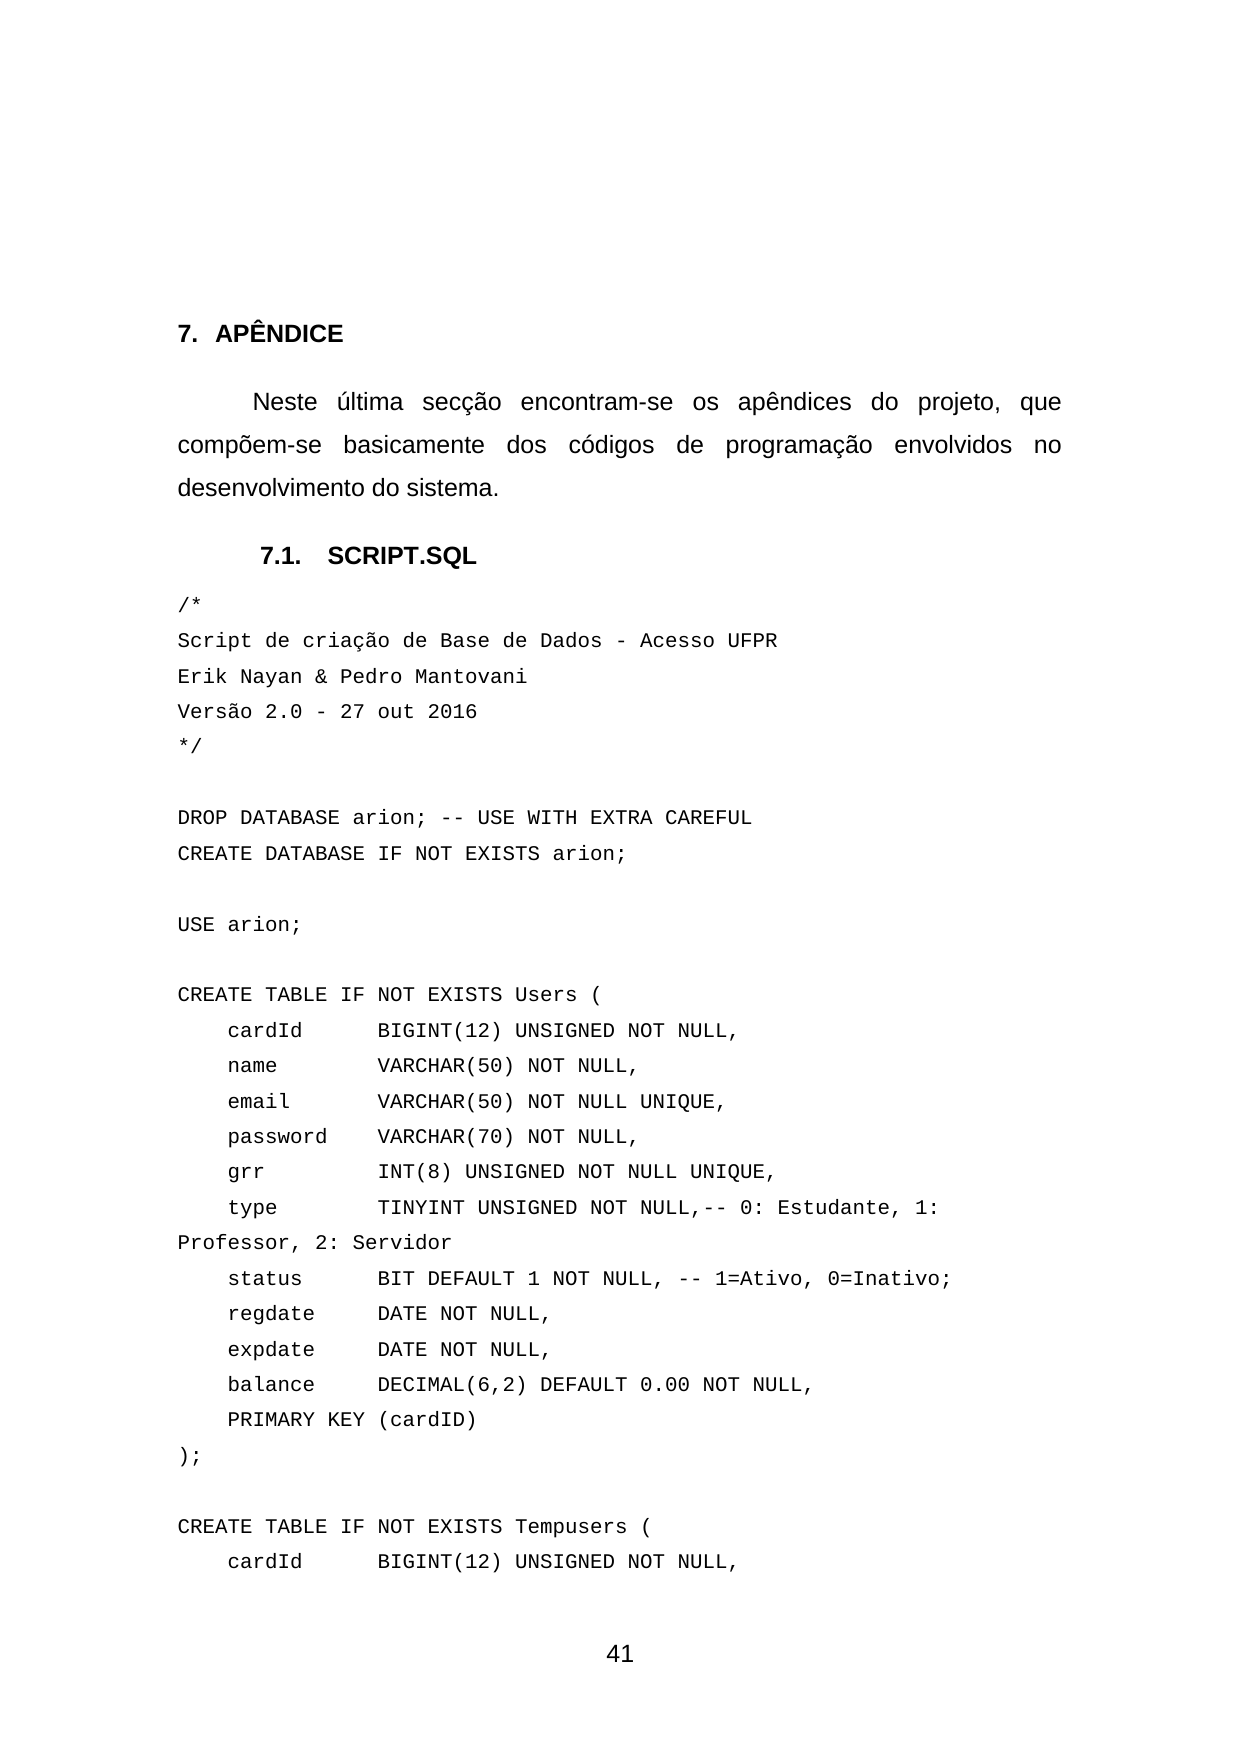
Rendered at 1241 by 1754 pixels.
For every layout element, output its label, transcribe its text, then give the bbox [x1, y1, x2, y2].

text Versão 2.0 - 27 out 2016 [177, 701, 1063, 725]
text /* [177, 595, 1063, 618]
text Script de criação de Base de Dados - Acesso UFPR [177, 630, 1063, 654]
text Neste última secção encontram-se os apêndices do projeto, que compõem-se basicamente dos códigos de programação envolvidos no desenvolvimento do sistema. [177, 387, 1063, 502]
text USE arion; [177, 914, 1063, 937]
text cardId BIGINT(12) UNSIGNED NOT NULL, [177, 1020, 1063, 1043]
text expdate DATE NOT NULL, [177, 1339, 1063, 1362]
text CREATE TABLE IF NOT EXISTS Tempusers ( [177, 1516, 1063, 1539]
text */ [177, 737, 1063, 760]
text CREATE TABLE IF NOT EXISTS Users ( [177, 984, 1063, 1008]
text email VARCHAR(50) NOT NULL UNIQUE, [177, 1091, 1063, 1114]
subtitle APÊNDICE [177, 319, 1063, 347]
text grr INT(8) UNSIGNED NOT NULL UNIQUE, [177, 1162, 1063, 1185]
text PRIMARY KEY (cardID) [177, 1409, 1063, 1433]
text type TINYINT UNSIGNED NOT NULL,-- 0: Estudante, 1: Professor, 2: Servidor [177, 1197, 1063, 1256]
text status BIT DEFAULT 1 NOT NULL, -- 1=Ativo, 0=Inativo; [177, 1268, 1063, 1291]
text balance DECIMAL(6,2) DEFAULT 0.00 NOT NULL, [177, 1374, 1063, 1398]
text password VARCHAR(70) NOT NULL, [177, 1126, 1063, 1150]
text DROP DATABASE arion; -- USE WITH EXTRA CAREFUL [177, 807, 1063, 831]
text cardId BIGINT(12) UNSIGNED NOT NULL, [177, 1551, 1063, 1575]
text Erik Nayan & Pedro Mantovani [177, 666, 1063, 689]
subtitle Script.sql [260, 541, 1063, 570]
text regdate DATE NOT NULL, [177, 1303, 1063, 1327]
text CREATE DATABASE IF NOT EXISTS arion; [177, 843, 1063, 866]
text ); [177, 1445, 1063, 1468]
text name VARCHAR(50) NOT NULL, [177, 1055, 1063, 1079]
